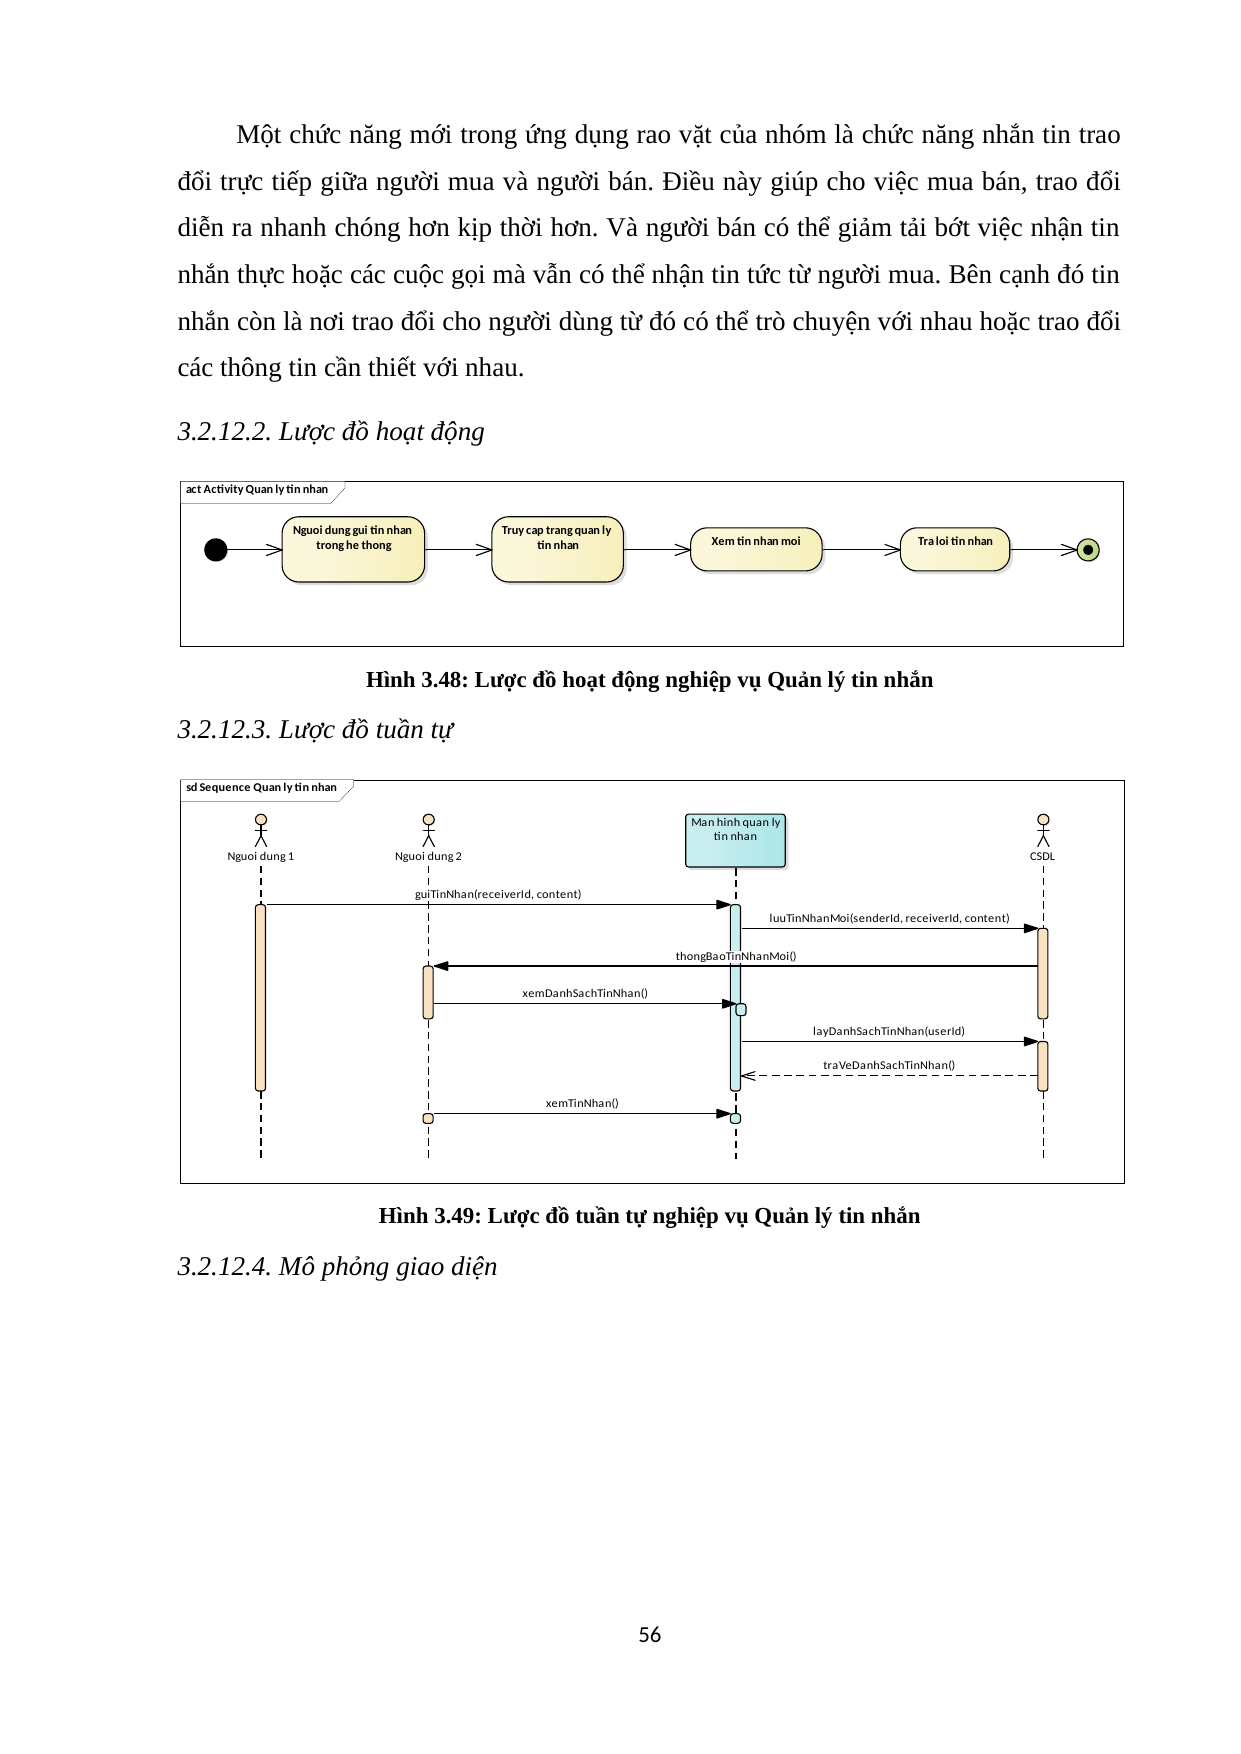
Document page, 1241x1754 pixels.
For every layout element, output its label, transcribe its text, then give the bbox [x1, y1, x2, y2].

text 3.2.12.2. Lược đồ hoạt động [177, 415, 1122, 446]
text Một chức năng mới trong ứng dụng rao vặt của nhóm là chức năng nhắn tin trao đổi trực tiếp giữa người mua và người bán. Điều này giúp cho việc mua bán, trao đổi diễn ra nhanh chóng hơn kịp thời hơn. Và người bán có thể giảm tải bớt việc nhận tin nhắn thực hoặc các cuộc gọi mà vẫn có thể nhận tin tức từ người mua. Bên cạnh đó tin nhắn còn là nơi trao đổi cho người dùng từ đó có thể trò chuyện với nhau hoặc trao đổi các thông tin cần thiết với nhau. [177, 118, 1122, 383]
text 3.2.12.4. Mô phỏng giao diện [177, 1250, 1122, 1281]
text Hình 3.49: Lược đồ tuần tự nghiệp vụ Quản lý tin nhắn [177, 1202, 1122, 1229]
text 3.2.12.3. Lược đồ tuần tự [177, 713, 1122, 744]
text Hình 3.48: Lược đồ hoạt động nghiệp vụ Quản lý tin nhắn [177, 666, 1122, 692]
